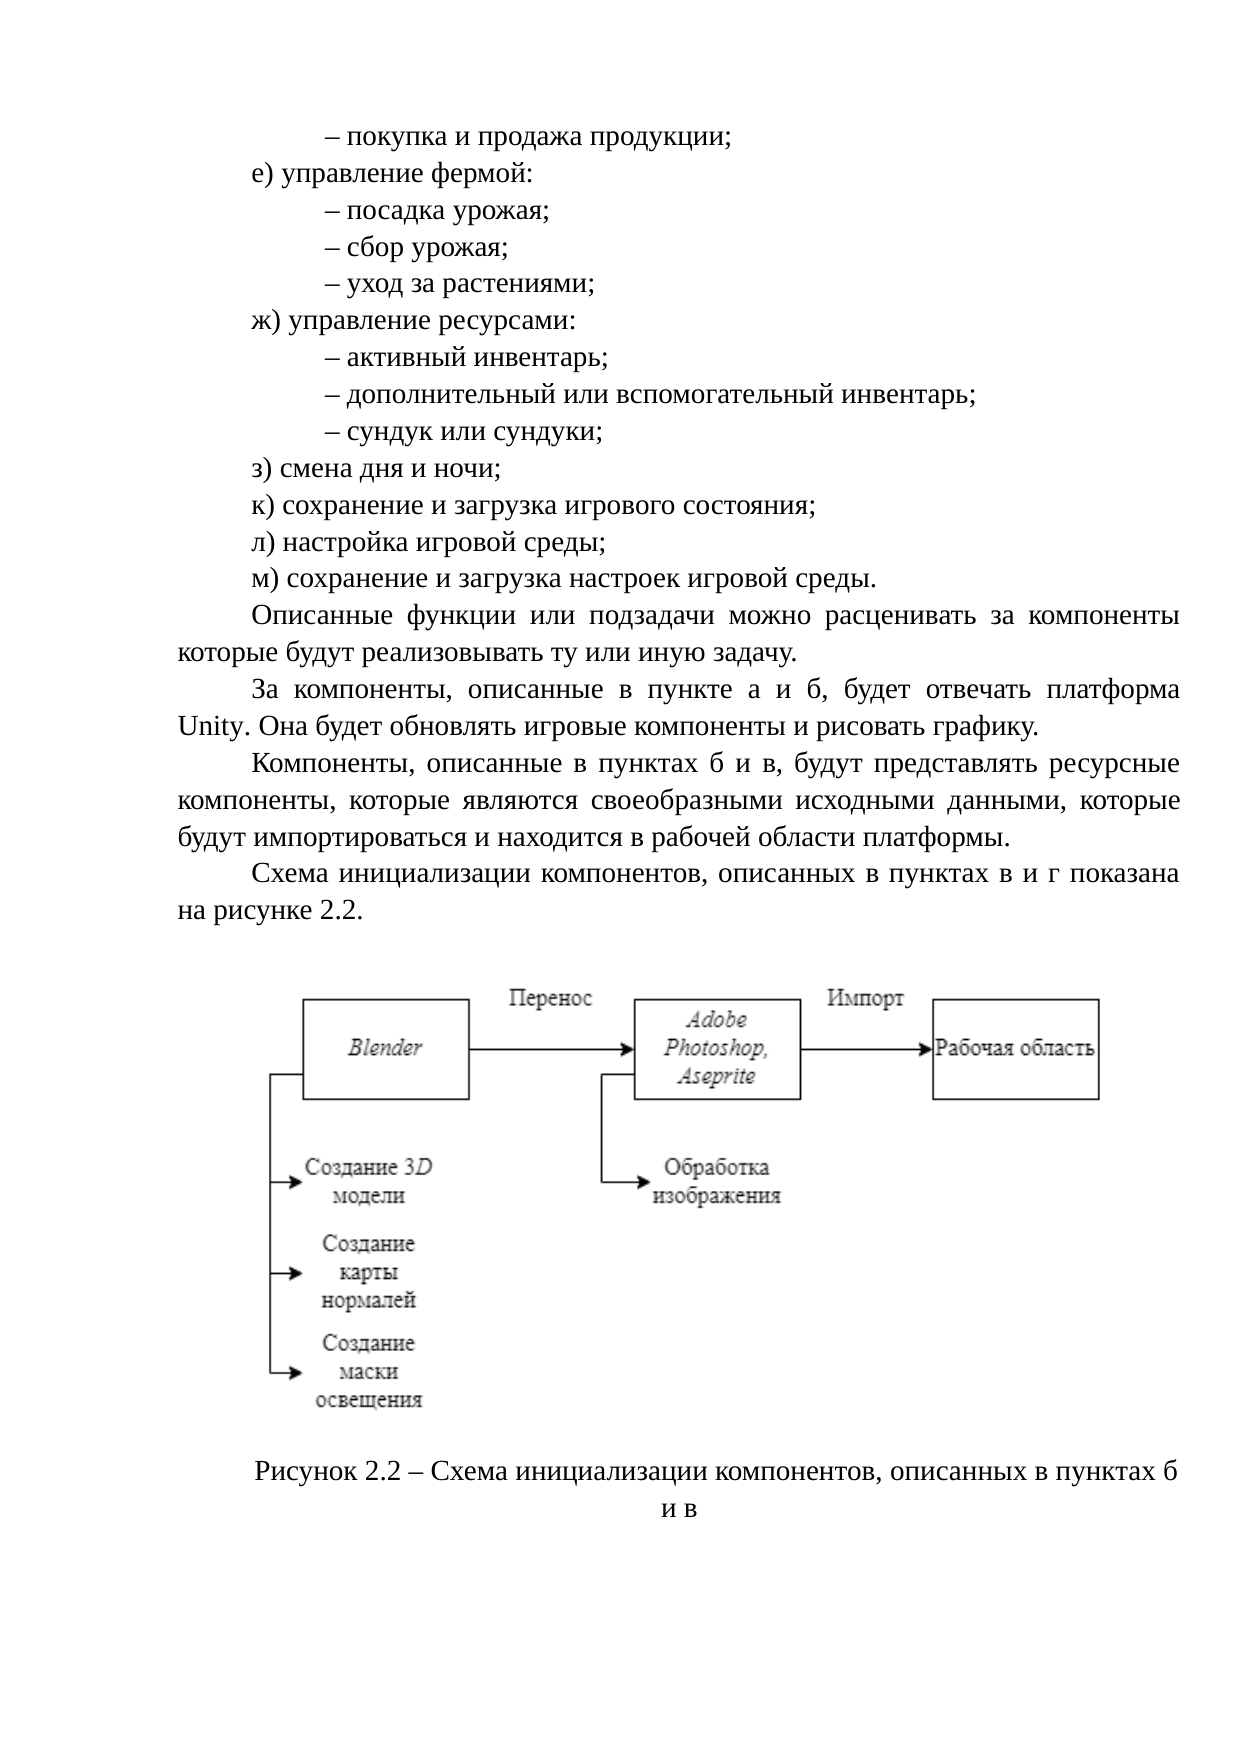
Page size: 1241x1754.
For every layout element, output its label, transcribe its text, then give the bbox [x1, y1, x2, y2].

text Схема инициализации компонентов, описанных в пунктах в и г показана на рисунке 2.2. [177, 856, 1181, 926]
text з) смена дня и ночи; [177, 450, 1181, 483]
text – покупка и продажа продукции; [177, 118, 1181, 152]
text л) настройка игровой среды; [177, 524, 1181, 557]
text – уход за растениями; [177, 266, 1181, 299]
text к) сохранение и загрузка игрового состояния; [177, 487, 1181, 520]
text За компоненты, описанные в пункте а и б, будет отвечать платформа Unity. Она будет обновлять игровые компоненты и рисовать графику. [177, 671, 1181, 742]
text Компоненты, описанные в пунктах б и в, будут представлять ресурсные компоненты, которые являются своеобразными исходными данными, которые будут импортироваться и находится в рабочей области платформы. [177, 745, 1181, 852]
picture [258, 966, 1100, 1414]
text Описанные функции или подзадачи можно расценивать за компоненты которые будут реализовывать ту или иную задачу. [177, 597, 1181, 668]
text е) управление фермой: [177, 155, 1181, 188]
text ж) управление ресурсами: [177, 302, 1181, 336]
text – активный инвентарь; [177, 339, 1181, 373]
text Рисунок 2.2 – Схема инициализации компонентов, описанных в пунктах б и в [177, 1453, 1181, 1524]
text м) сохранение и загрузка настроек игровой среды. [177, 561, 1181, 594]
text – сундук или сундуки; [177, 413, 1181, 447]
text – посадка урожая; [177, 192, 1181, 225]
text – дополнительный или вспомогательный инвентарь; [177, 376, 1181, 410]
text – сбор урожая; [177, 229, 1181, 262]
